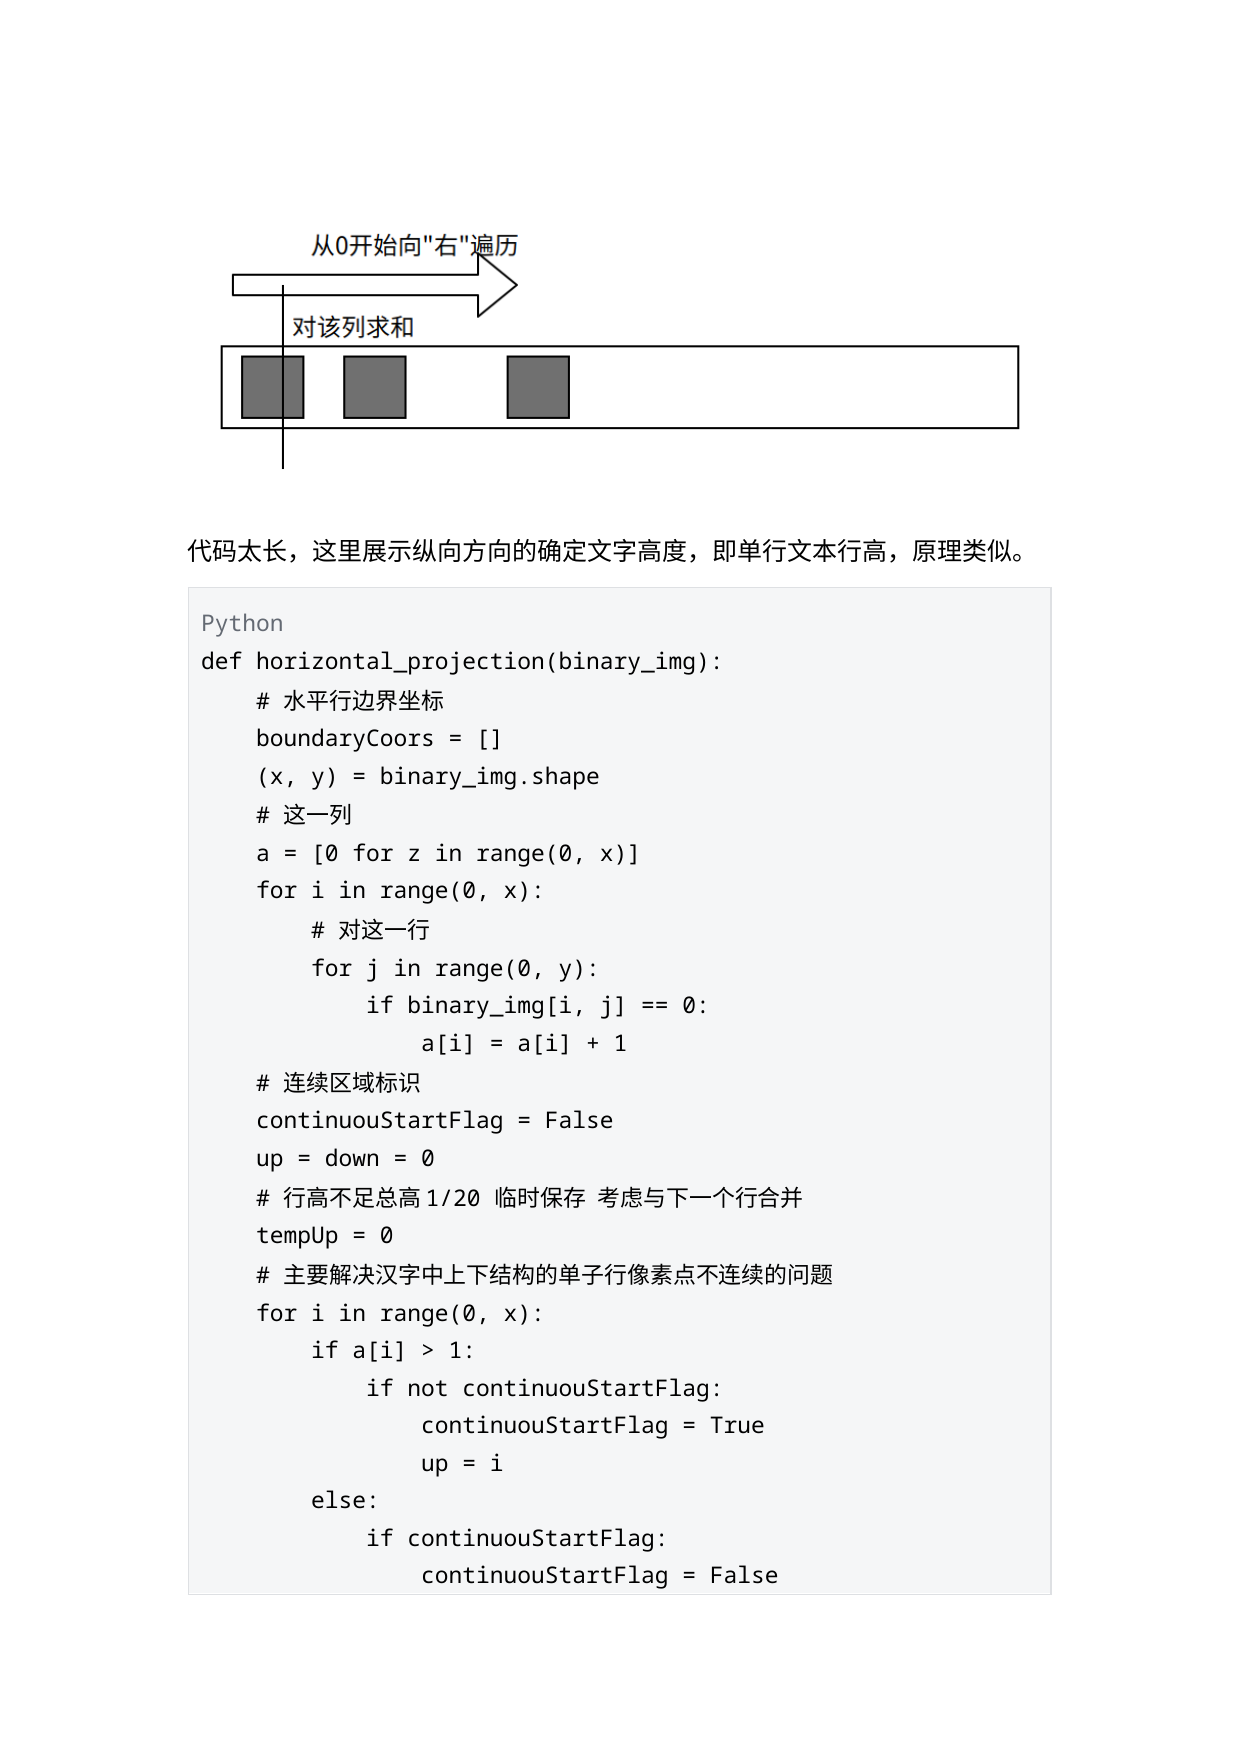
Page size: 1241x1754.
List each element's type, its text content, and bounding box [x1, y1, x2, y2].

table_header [189, 588, 1050, 1593]
picture [188, 150, 1052, 513]
text 代码太长，这里展示纵向方向的确定文字高度，即单行文本行高，原理类似。 [187, 531, 1053, 567]
